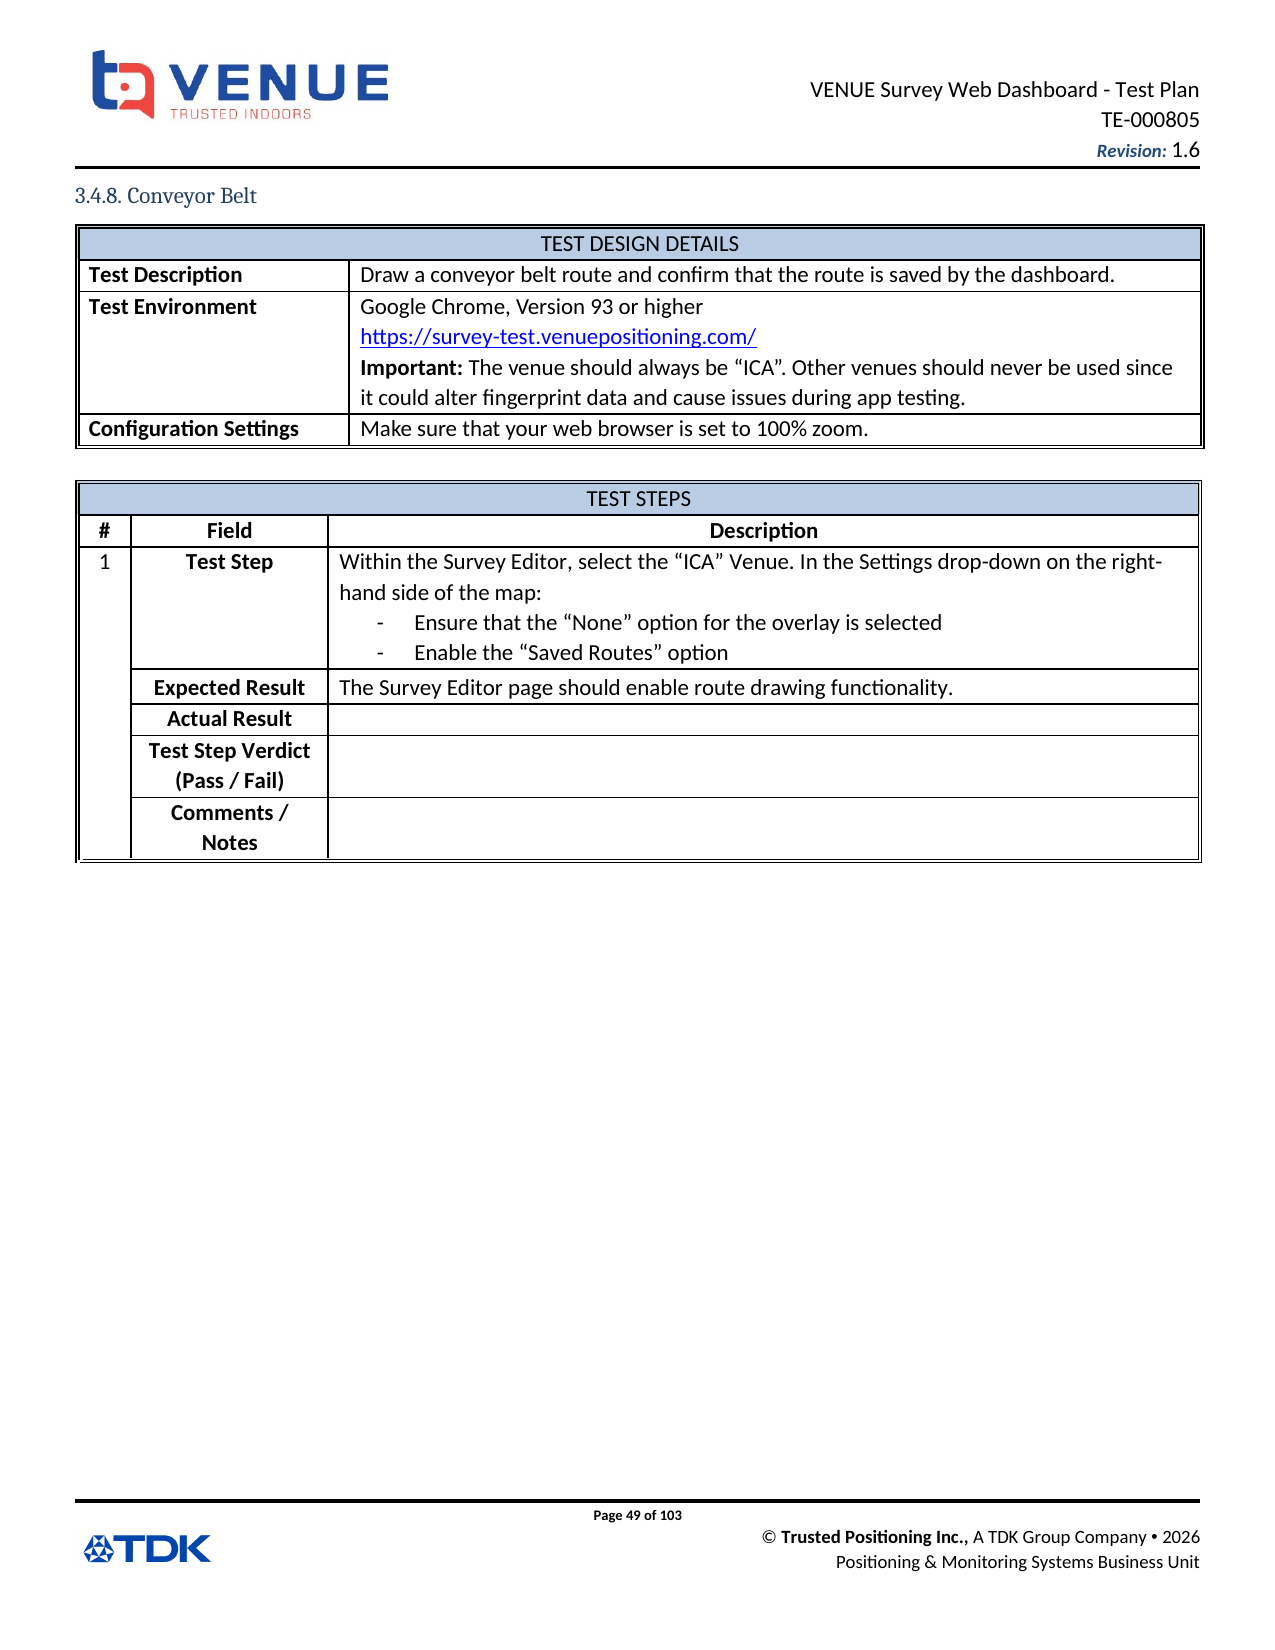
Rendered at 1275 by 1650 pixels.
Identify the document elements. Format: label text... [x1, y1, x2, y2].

table_header Test Design Details [80, 229, 1200, 259]
picture [75, 30, 403, 131]
table_cell Test Description [80, 261, 348, 291]
table_cell [329, 798, 1198, 858]
table_cell 1 [80, 548, 130, 858]
table_cell Make sure that your web browser is set to 100% zoom. [350, 415, 1200, 444]
table_cell Google Chrome, Version 93 or higher https://survey-test.venuepositioning.com/ Important: The venue should always be “ICA”. Other venues should never be used since it could alter fingerprint data and cause issues during app testing. [350, 292, 1200, 413]
table_cell # [80, 516, 130, 546]
table_cell [329, 736, 1198, 797]
table_cell Expected Result [132, 670, 327, 703]
table_cell Within the Survey Editor, select the “ICA” Venue. In the Settings drop-down on the right-hand side of the map: Ensure that the “None” option for the overlay is selected Enable the “Saved Routes” option [329, 548, 1198, 668]
table_header test steps [80, 484, 1198, 514]
table_cell Test Environment [80, 292, 348, 413]
table_cell Test Step Verdict (Pass / Fail) [132, 736, 327, 797]
table_cell Field [132, 516, 327, 546]
table_cell Test Step [132, 548, 327, 668]
table_cell [329, 705, 1198, 735]
table_cell Actual Result [132, 705, 327, 735]
table_cell Comments / Notes [132, 798, 327, 858]
table_cell Configuration Settings [80, 415, 348, 444]
table_cell Description [329, 516, 1198, 546]
text Conveyor Belt [75, 183, 1200, 209]
table_cell Draw a conveyor belt route and confirm that the route is saved by the dashboard. [350, 261, 1200, 291]
table_cell The Survey Editor page should enable route drawing functionality. [329, 670, 1198, 703]
picture [75, 1527, 219, 1567]
